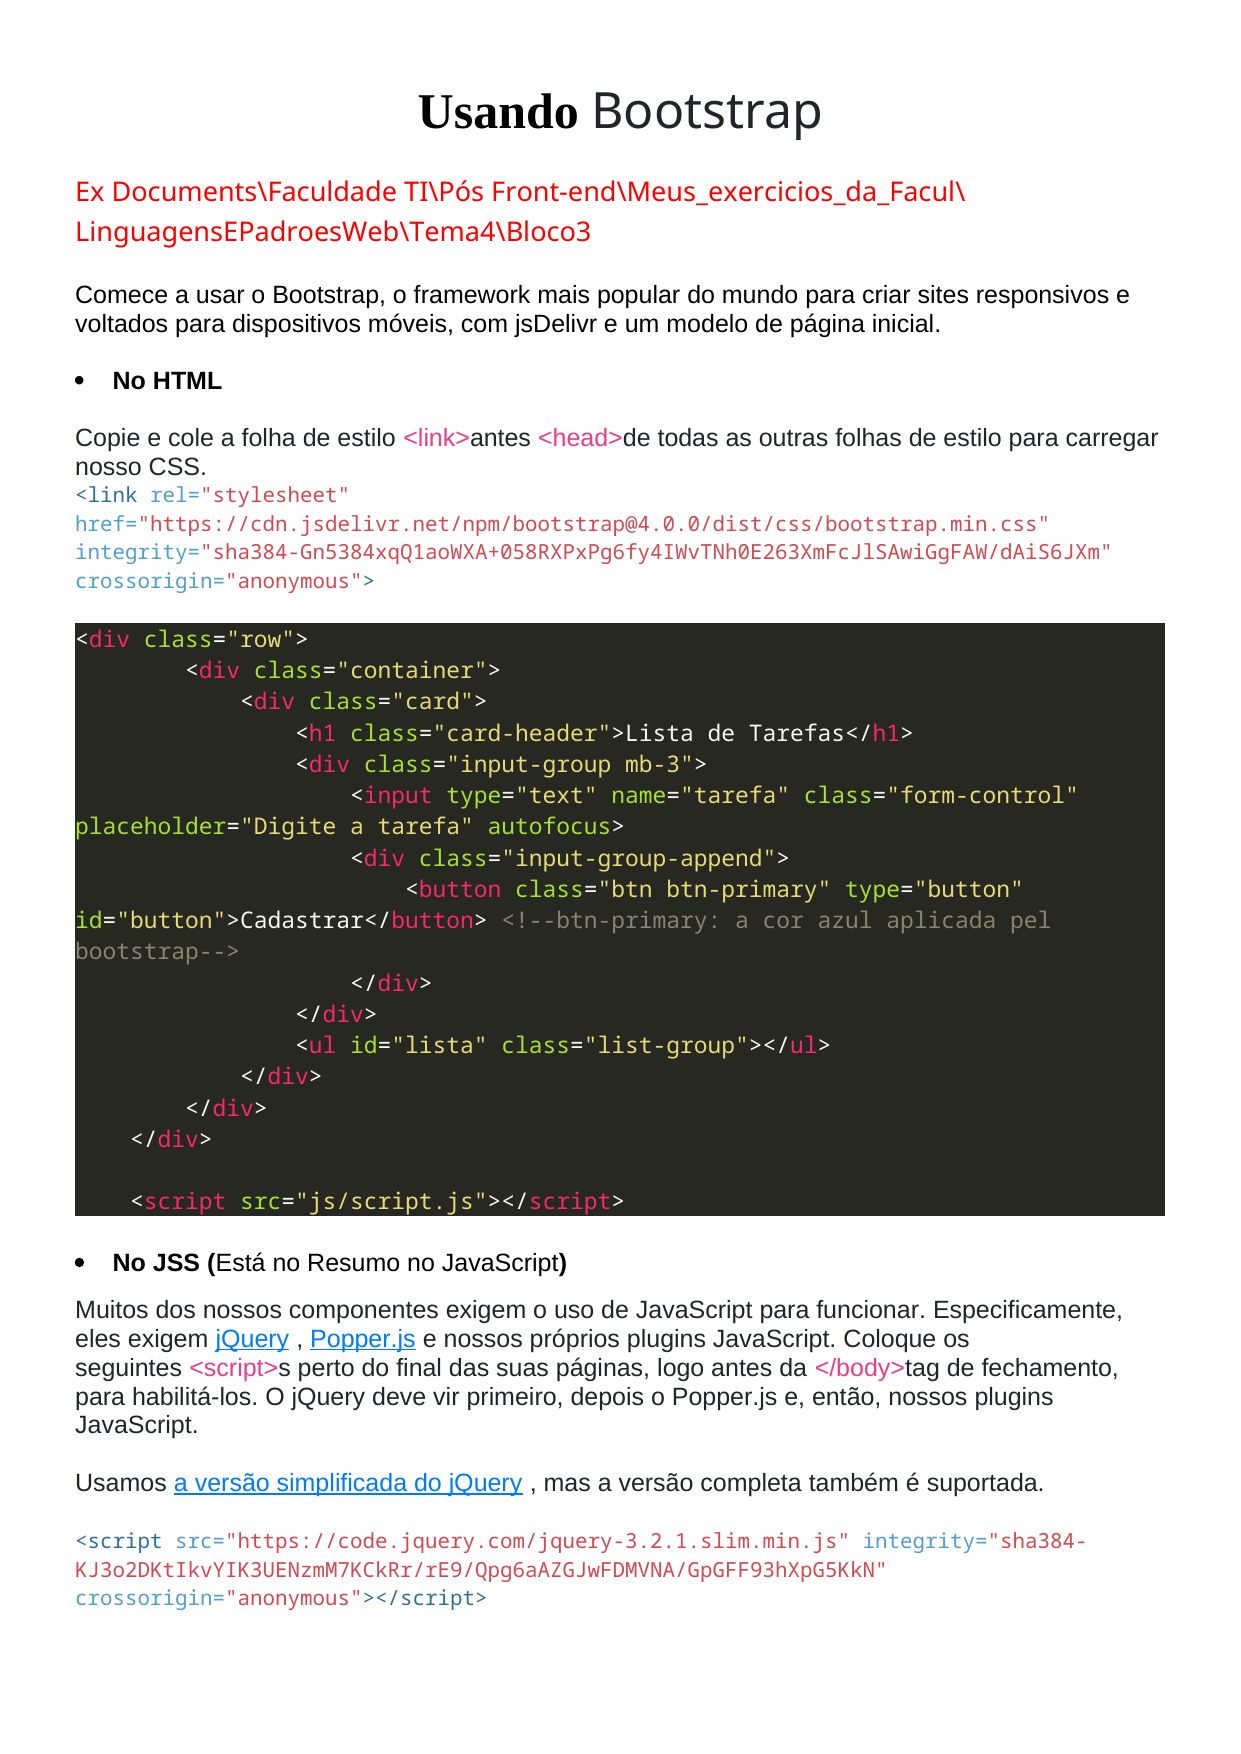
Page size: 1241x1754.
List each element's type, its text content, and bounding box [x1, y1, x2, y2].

text <link rel="stylesheet" href="https://cdn.jsdelivr.net/npm/bootstrap@4.0.0/dist/css/bootstrap.min.css" integrity="sha384-Gn5384xqQ1aoWXA+058RXPxPg6fy4IWvTNh0E263XmFcJlSAwiGgFAW/dAiS6JXm" crossorigin="anonymous"> [75, 481, 1165, 594]
text <input type="text" name="tarefa" class="form-control" placeholder="Digite a tarefa" autofocus> [75, 779, 1165, 841]
text <script src="js/script.js"></script> [75, 1185, 1165, 1216]
text Muitos dos nossos componentes exigem o uso de JavaScript para funcionar. Especificamente, eles exigem jQuery , Popper.js e nossos próprios plugins JavaScript. Coloque os seguintes <script>s perto do final das suas páginas, logo antes da </body>tag de fechamento, para habilitá-los. O jQuery deve vir primeiro, depois o Popper.js e, então, nossos plugins JavaScript. [75, 1296, 1165, 1439]
text <h1 class="card-header">Lista de Tarefas</h1> [75, 716, 1165, 748]
text <div class="input-group mb-3"> [75, 748, 1165, 779]
subtitle Usando Bootstrap [75, 75, 1165, 143]
text </div> [75, 966, 1165, 998]
text Comece a usar o Bootstrap, o framework mais popular do mundo para criar sites responsivos e voltados para dispositivos móveis, com jsDelivr e um modelo de página inicial. [942, 280, 1165, 337]
text Usamos a versão simplificada do jQuery , mas a versão completa também é suportada. [75, 1468, 1165, 1497]
text </div> [75, 1060, 1165, 1091]
list No JSS (Está no Resumo no JavaScript) [75, 1248, 1165, 1277]
text <ul id="lista" class="list-group"></ul> [75, 1029, 1165, 1060]
text <div class="input-group-append"> [75, 841, 1165, 873]
text <script src="https://code.jquery.com/jquery-3.2.1.slim.min.js" integrity="sha384-KJ3o2DKtIkvYIK3UENzmM7KCkRr/rE9/Qpg6aAZGJwFDMVNA/GpGFF93hXpG5KkN" crossorigin="anonymous"></script> [75, 1526, 1165, 1612]
text <div class="card"> [75, 685, 1165, 716]
text </div> [75, 1091, 1165, 1123]
text Copie e cole a folha de estilo <link>antes <head>de todas as outras folhas de estilo para carregar nosso CSS. [207, 423, 1165, 481]
list No HTML [75, 366, 1165, 423]
text </div> [75, 1123, 1165, 1154]
text <button class="btn btn-primary" type="button" id="button">Cadastrar</button> <!--btn-primary: a cor azul aplicada pel bootstrap--> [75, 873, 1165, 966]
text <div class="row"> [75, 623, 1165, 654]
subtitle Ex Documents\Faculdade TI\Pós Front-end\Meus_exercicios_da_Facul\LinguagensEPadroesWeb\Tema4\Bloco3 [75, 172, 1165, 249]
text </div> [75, 998, 1165, 1029]
text <div class="container"> [75, 654, 1165, 685]
